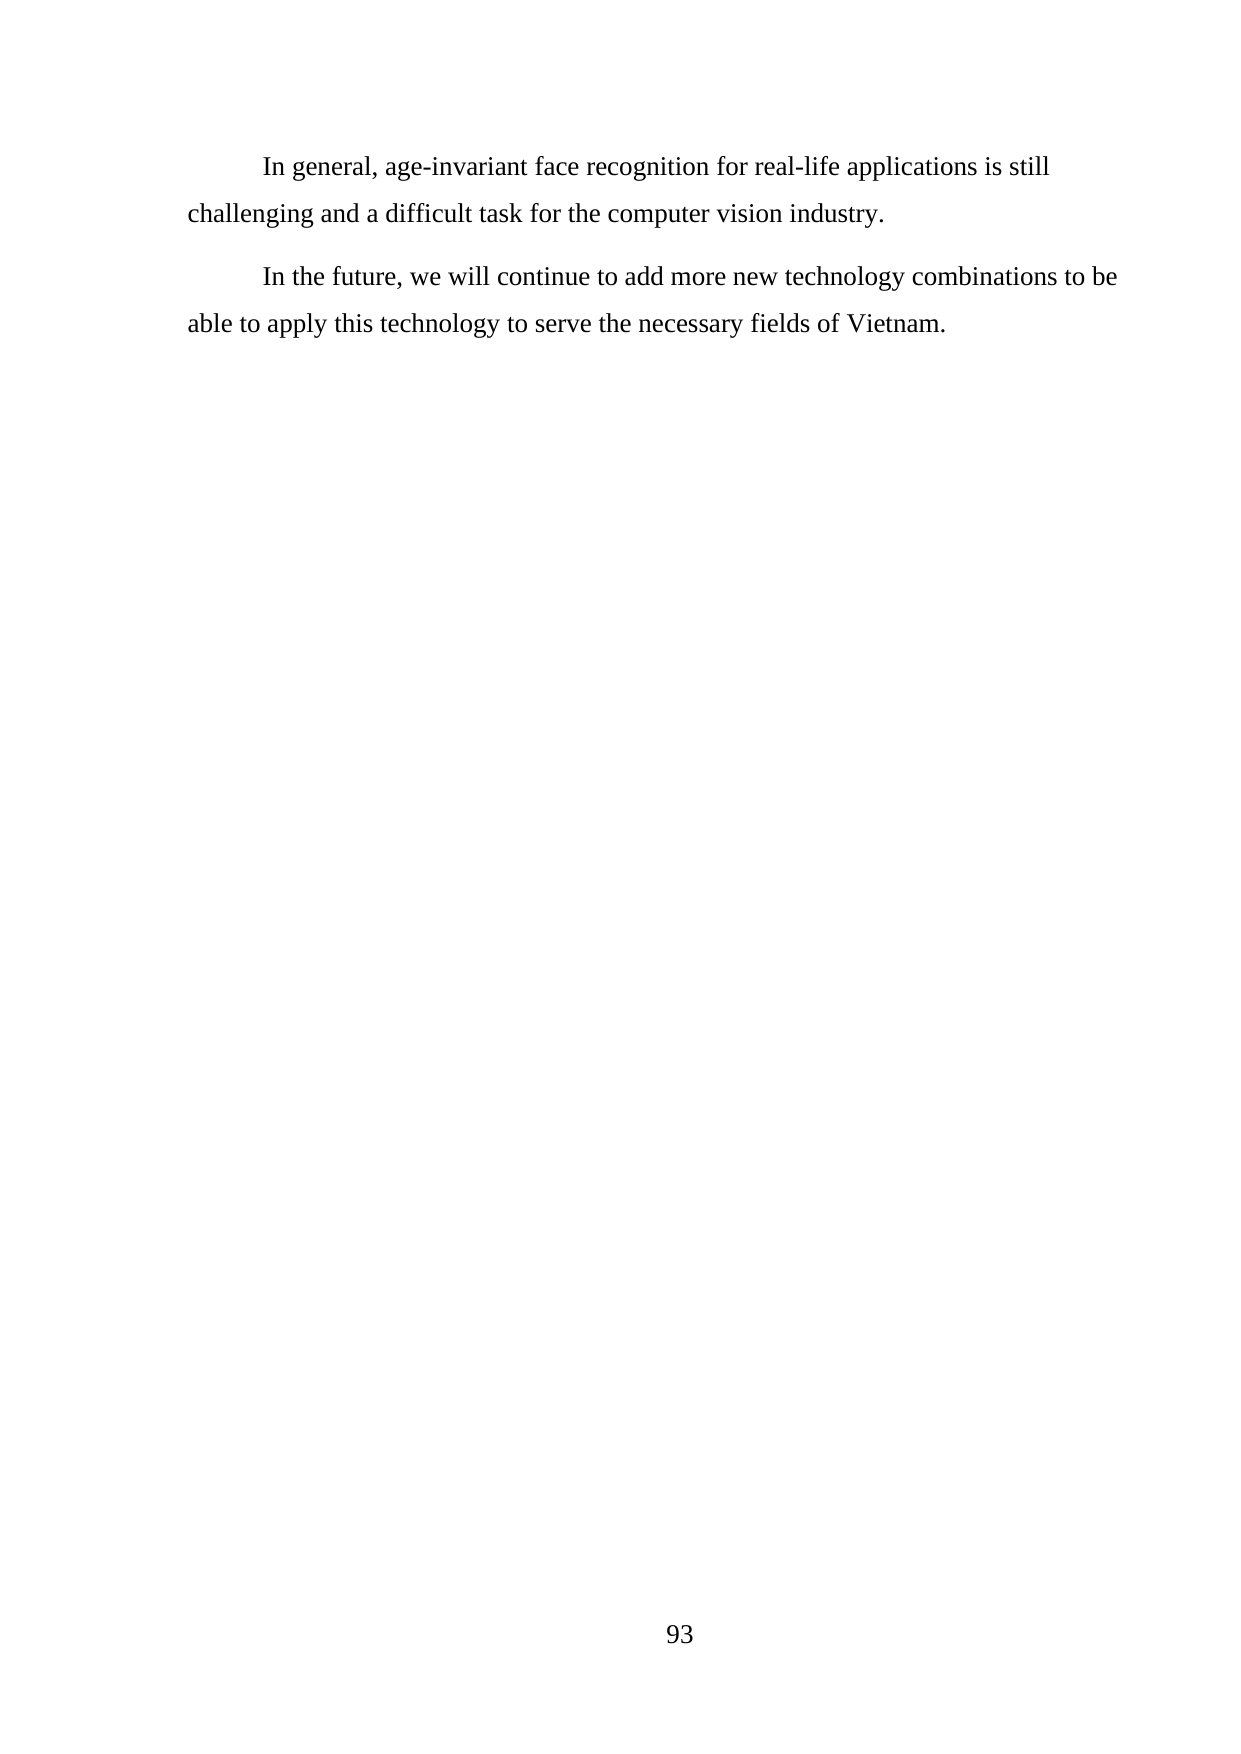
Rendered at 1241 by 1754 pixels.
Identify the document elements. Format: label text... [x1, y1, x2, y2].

text In the future, we will continue to add more new technology combinations to be able to apply this technology to serve the necessary fields of Vietnam. [187, 260, 1128, 338]
text In general, age-invariant face recognition for real-life applications is still challenging and a difficult task for the computer vision industry. [187, 150, 1128, 228]
